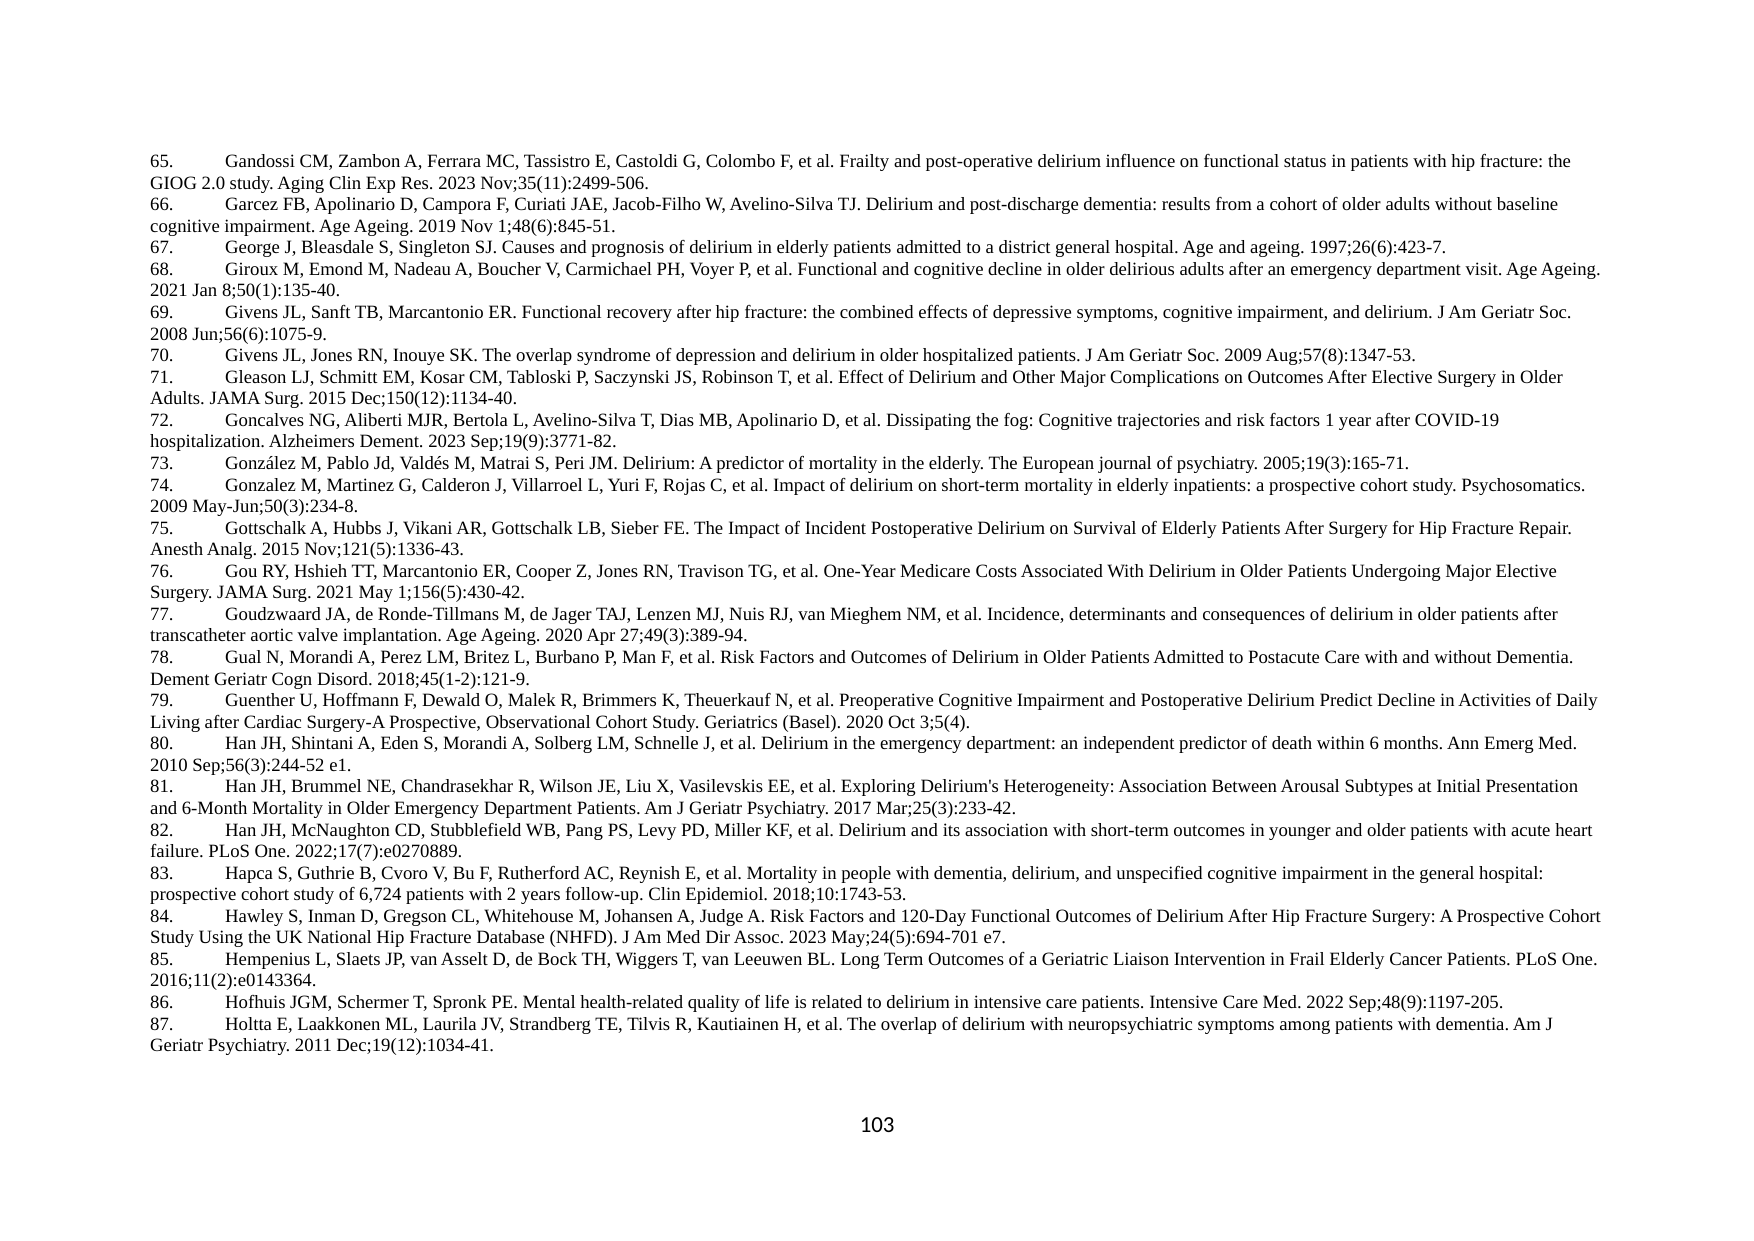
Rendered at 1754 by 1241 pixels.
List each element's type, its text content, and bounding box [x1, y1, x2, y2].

text 66. Garcez FB, Apolinario D, Campora F, Curiati JAE, Jacob-Filho W, Avelino-Silva TJ. Delirium and post-discharge dementia: results from a cohort of older adults without baseline cognitive impairment. Age Ageing. 2019 Nov 1;48(6):845-51. [150, 193, 1604, 236]
text 83. Hapca S, Guthrie B, Cvoro V, Bu F, Rutherford AC, Reynish E, et al. Mortality in people with dementia, delirium, and unspecified cognitive impairment in the general hospital: prospective cohort study of 6,724 patients with 2 years follow-up. Clin Epidemiol. 2018;10:1743-53. [150, 862, 1604, 905]
text 81. Han JH, Brummel NE, Chandrasekhar R, Wilson JE, Liu X, Vasilevskis EE, et al. Exploring Delirium's Heterogeneity: Association Between Arousal Subtypes at Initial Presentation and 6-Month Mortality in Older Emergency Department Patients. Am J Geriatr Psychiatry. 2017 Mar;25(3):233-42. [150, 775, 1604, 818]
text 85. Hempenius L, Slaets JP, van Asselt D, de Bock TH, Wiggers T, van Leeuwen BL. Long Term Outcomes of a Geriatric Liaison Intervention in Frail Elderly Cancer Patients. PLoS One. 2016;11(2):e0143364. [150, 948, 1604, 991]
text 68. Giroux M, Emond M, Nadeau A, Boucher V, Carmichael PH, Voyer P, et al. Functional and cognitive decline in older delirious adults after an emergency department visit. Age Ageing. 2021 Jan 8;50(1):135-40. [150, 258, 1604, 301]
text 87. Holtta E, Laakkonen ML, Laurila JV, Strandberg TE, Tilvis R, Kautiainen H, et al. The overlap of delirium with neuropsychiatric symptoms among patients with dementia. Am J Geriatr Psychiatry. 2011 Dec;19(12):1034-41. [150, 1012, 1604, 1056]
text 74. Gonzalez M, Martinez G, Calderon J, Villarroel L, Yuri F, Rojas C, et al. Impact of delirium on short-term mortality in elderly inpatients: a prospective cohort study. Psychosomatics. 2009 May-Jun;50(3):234-8. [150, 473, 1604, 517]
text 84. Hawley S, Inman D, Gregson CL, Whitehouse M, Johansen A, Judge A. Risk Factors and 120-Day Functional Outcomes of Delirium After Hip Fracture Surgery: A Prospective Cohort Study Using the UK National Hip Fracture Database (NHFD). J Am Med Dir Assoc. 2023 May;24(5):694-701 e7. [150, 905, 1604, 948]
text 76. Gou RY, Hshieh TT, Marcantonio ER, Cooper Z, Jones RN, Travison TG, et al. One-Year Medicare Costs Associated With Delirium in Older Patients Undergoing Major Elective Surgery. JAMA Surg. 2021 May 1;156(5):430-42. [150, 560, 1604, 603]
text 82. Han JH, McNaughton CD, Stubblefield WB, Pang PS, Levy PD, Miller KF, et al. Delirium and its association with short-term outcomes in younger and older patients with acute heart failure. PLoS One. 2022;17(7):e0270889. [150, 818, 1604, 862]
text 73. González M, Pablo Jd, Valdés M, Matrai S, Peri JM. Delirium: A predictor of mortality in the elderly. The European journal of psychiatry. 2005;19(3):165-71. [150, 452, 1604, 473]
text 80. Han JH, Shintani A, Eden S, Morandi A, Solberg LM, Schnelle J, et al. Delirium in the emergency department: an independent predictor of death within 6 months. Ann Emerg Med. 2010 Sep;56(3):244-52 e1. [150, 732, 1604, 775]
text 86. Hofhuis JGM, Schermer T, Spronk PE. Mental health-related quality of life is related to delirium in intensive care patients. Intensive Care Med. 2022 Sep;48(9):1197-205. [150, 991, 1604, 1012]
text 67. George J, Bleasdale S, Singleton SJ. Causes and prognosis of delirium in elderly patients admitted to a district general hospital. Age and ageing. 1997;26(6):423-7. [150, 236, 1604, 258]
text 77. Goudzwaard JA, de Ronde-Tillmans M, de Jager TAJ, Lenzen MJ, Nuis RJ, van Mieghem NM, et al. Incidence, determinants and consequences of delirium in older patients after transcatheter aortic valve implantation. Age Ageing. 2020 Apr 27;49(3):389-94. [150, 603, 1604, 646]
text 69. Givens JL, Sanft TB, Marcantonio ER. Functional recovery after hip fracture: the combined effects of depressive symptoms, cognitive impairment, and delirium. J Am Geriatr Soc. 2008 Jun;56(6):1075-9. [150, 301, 1604, 344]
text 78. Gual N, Morandi A, Perez LM, Britez L, Burbano P, Man F, et al. Risk Factors and Outcomes of Delirium in Older Patients Admitted to Postacute Care with and without Dementia. Dement Geriatr Cogn Disord. 2018;45(1-2):121-9. [150, 646, 1604, 689]
text 75. Gottschalk A, Hubbs J, Vikani AR, Gottschalk LB, Sieber FE. The Impact of Incident Postoperative Delirium on Survival of Elderly Patients After Surgery for Hip Fracture Repair. Anesth Analg. 2015 Nov;121(5):1336-43. [150, 517, 1604, 560]
text 79. Guenther U, Hoffmann F, Dewald O, Malek R, Brimmers K, Theuerkauf N, et al. Preoperative Cognitive Impairment and Postoperative Delirium Predict Decline in Activities of Daily Living after Cardiac Surgery-A Prospective, Observational Cohort Study. Geriatrics (Basel). 2020 Oct 3;5(4). [150, 689, 1604, 732]
text 70. Givens JL, Jones RN, Inouye SK. The overlap syndrome of depression and delirium in older hospitalized patients. J Am Geriatr Soc. 2009 Aug;57(8):1347-53. [150, 344, 1604, 366]
text 65. Gandossi CM, Zambon A, Ferrara MC, Tassistro E, Castoldi G, Colombo F, et al. Frailty and post-operative delirium influence on functional status in patients with hip fracture: the GIOG 2.0 study. Aging Clin Exp Res. 2023 Nov;35(11):2499-506. [150, 150, 1604, 193]
text 72. Goncalves NG, Aliberti MJR, Bertola L, Avelino-Silva T, Dias MB, Apolinario D, et al. Dissipating the fog: Cognitive trajectories and risk factors 1 year after COVID-19 hospitalization. Alzheimers Dement. 2023 Sep;19(9):3771-82. [150, 409, 1604, 452]
text 71. Gleason LJ, Schmitt EM, Kosar CM, Tabloski P, Saczynski JS, Robinson T, et al. Effect of Delirium and Other Major Complications on Outcomes After Elective Surgery in Older Adults. JAMA Surg. 2015 Dec;150(12):1134-40. [150, 366, 1604, 409]
